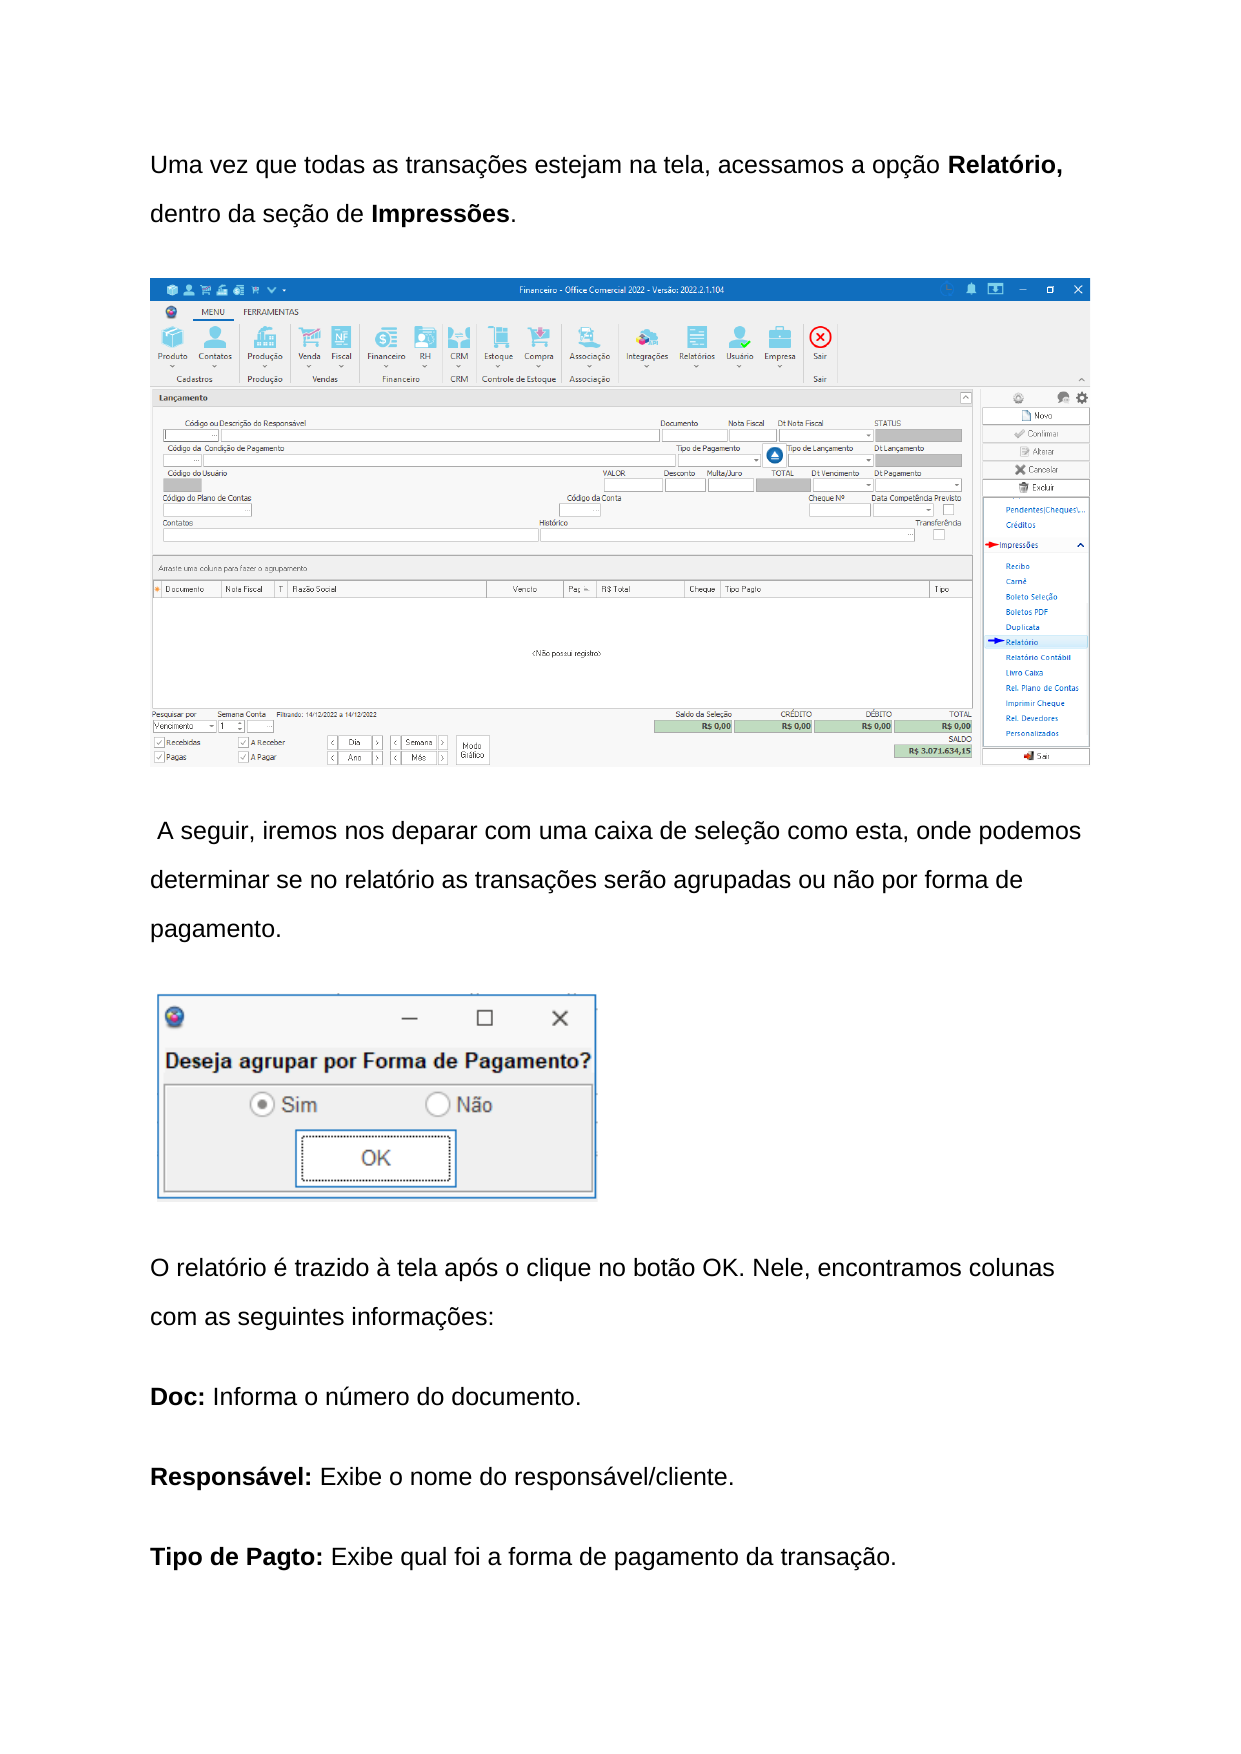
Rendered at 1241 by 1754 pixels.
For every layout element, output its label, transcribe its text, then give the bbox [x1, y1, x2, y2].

text A seguir, iremos nos deparar com uma caixa de seleção como esta, onde podemos determinar se no relatório as transações serão agrupadas ou não por forma de pagamento. [150, 816, 1090, 943]
picture [150, 278, 1091, 767]
text Responsável: Exibe o nome do responsável/cliente. [150, 1462, 1090, 1491]
picture [157, 993, 598, 1202]
text Uma vez que todas as transações estejam na tela, acessamos a opção Relatório, dentro da seção de Impressões. [150, 150, 1090, 228]
text O relatório é trazido à tela após o clique no botão OK. Nele, encontramos colunas com as seguintes informações: [150, 1253, 1090, 1331]
text Tipo de Pagto: Exibe qual foi a forma de pagamento da transação. [150, 1542, 1090, 1571]
text Doc: Informa o número do documento. [150, 1382, 1090, 1411]
